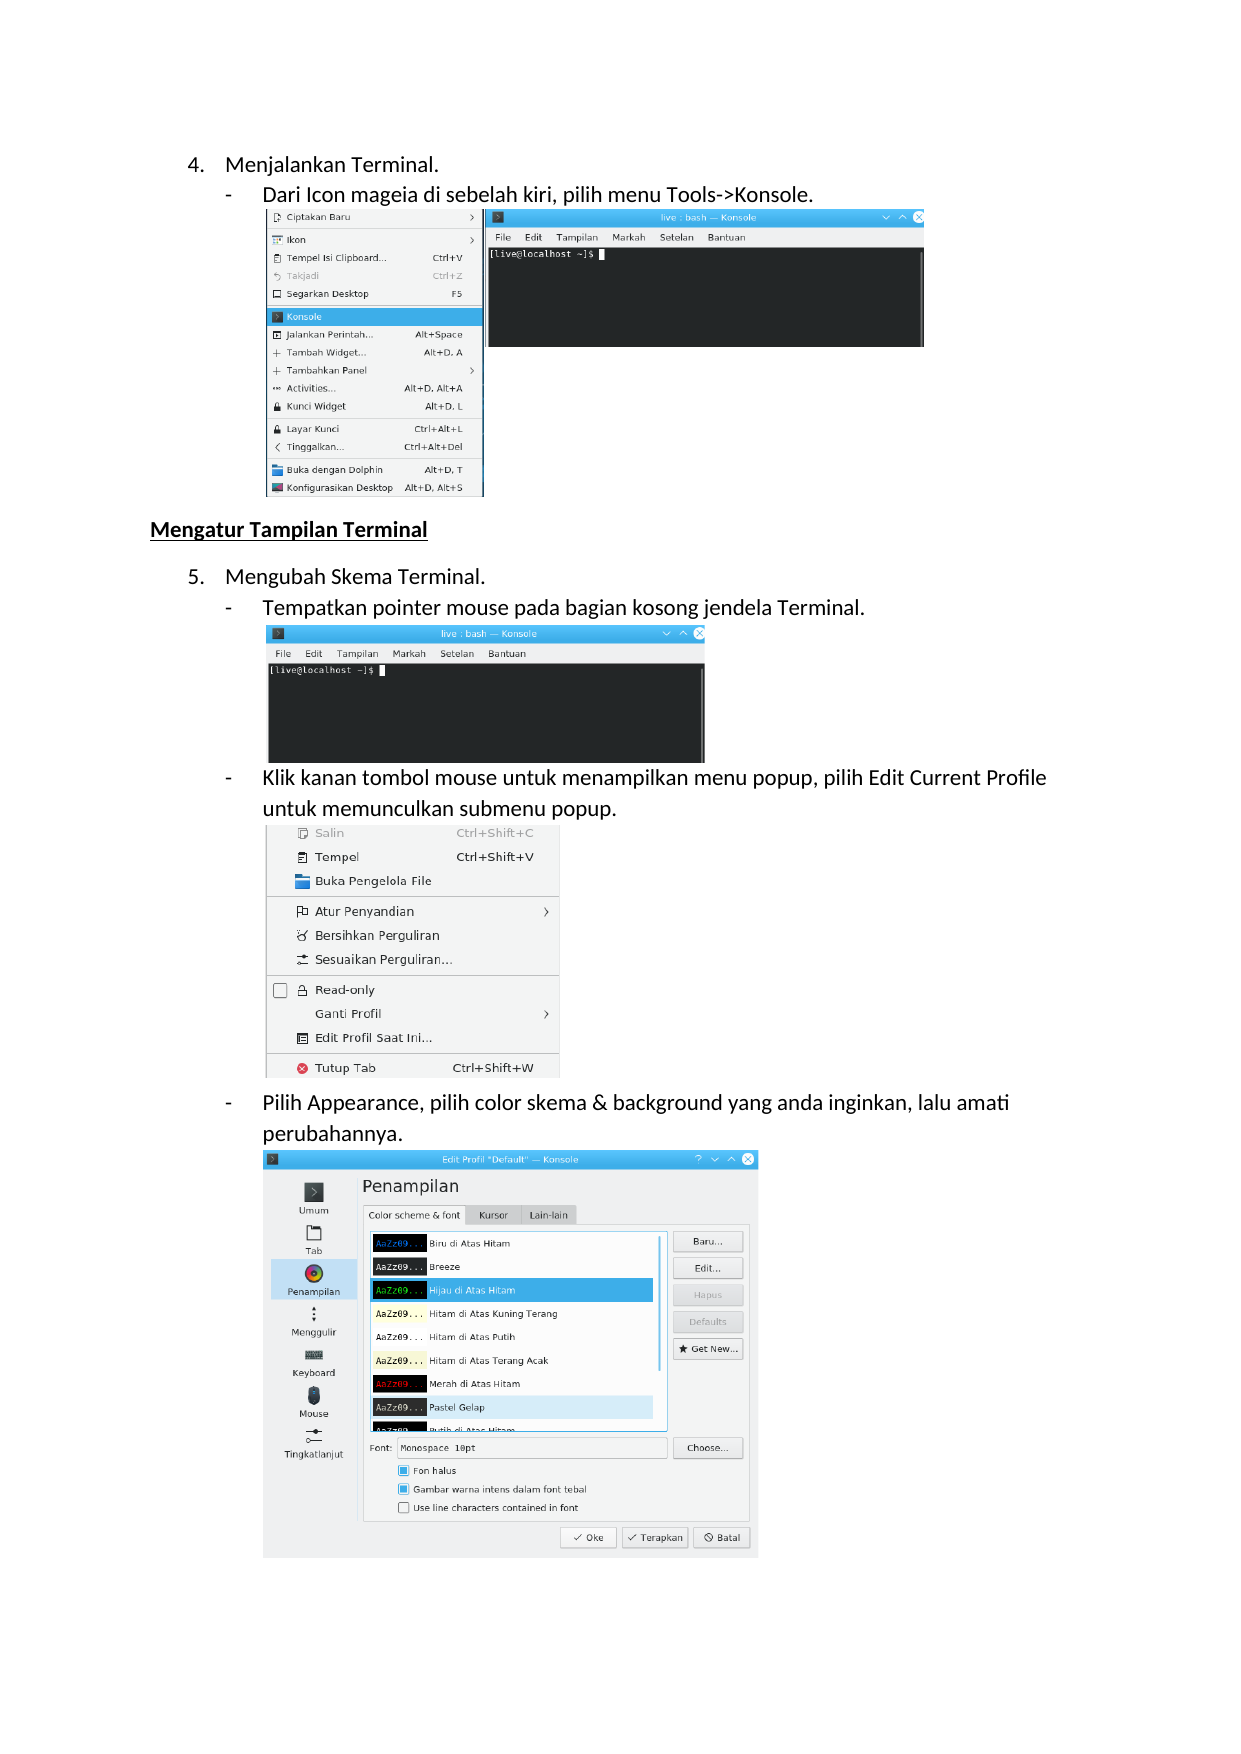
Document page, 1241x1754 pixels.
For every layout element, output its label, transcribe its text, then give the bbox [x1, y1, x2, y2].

list Tempatkan pointer mouse pada bagian kosong jendela Terminal. [225, 593, 1090, 621]
list Pilih Appearance, pilih color skema & background yang anda inginkan, lalu amati perubahannya. [225, 1088, 1090, 1147]
list Dari Icon mageia di sebelah kiri, pilih menu Tools->Konsole. [225, 180, 1090, 208]
picture [266, 625, 705, 763]
text Mengatur Tampilan Terminal [150, 516, 1090, 544]
picture [485, 209, 924, 347]
list Menjalankan Terminal. [187, 150, 1090, 178]
picture [266, 209, 484, 497]
picture [263, 1150, 759, 1558]
picture [265, 825, 560, 1078]
list Mengubah Skema Terminal. [187, 562, 1090, 591]
list Klik kanan tombol mouse untuk menampilkan menu popup, pilih Edit Current Profile untuk memunculkan submenu popup. [225, 763, 1090, 822]
